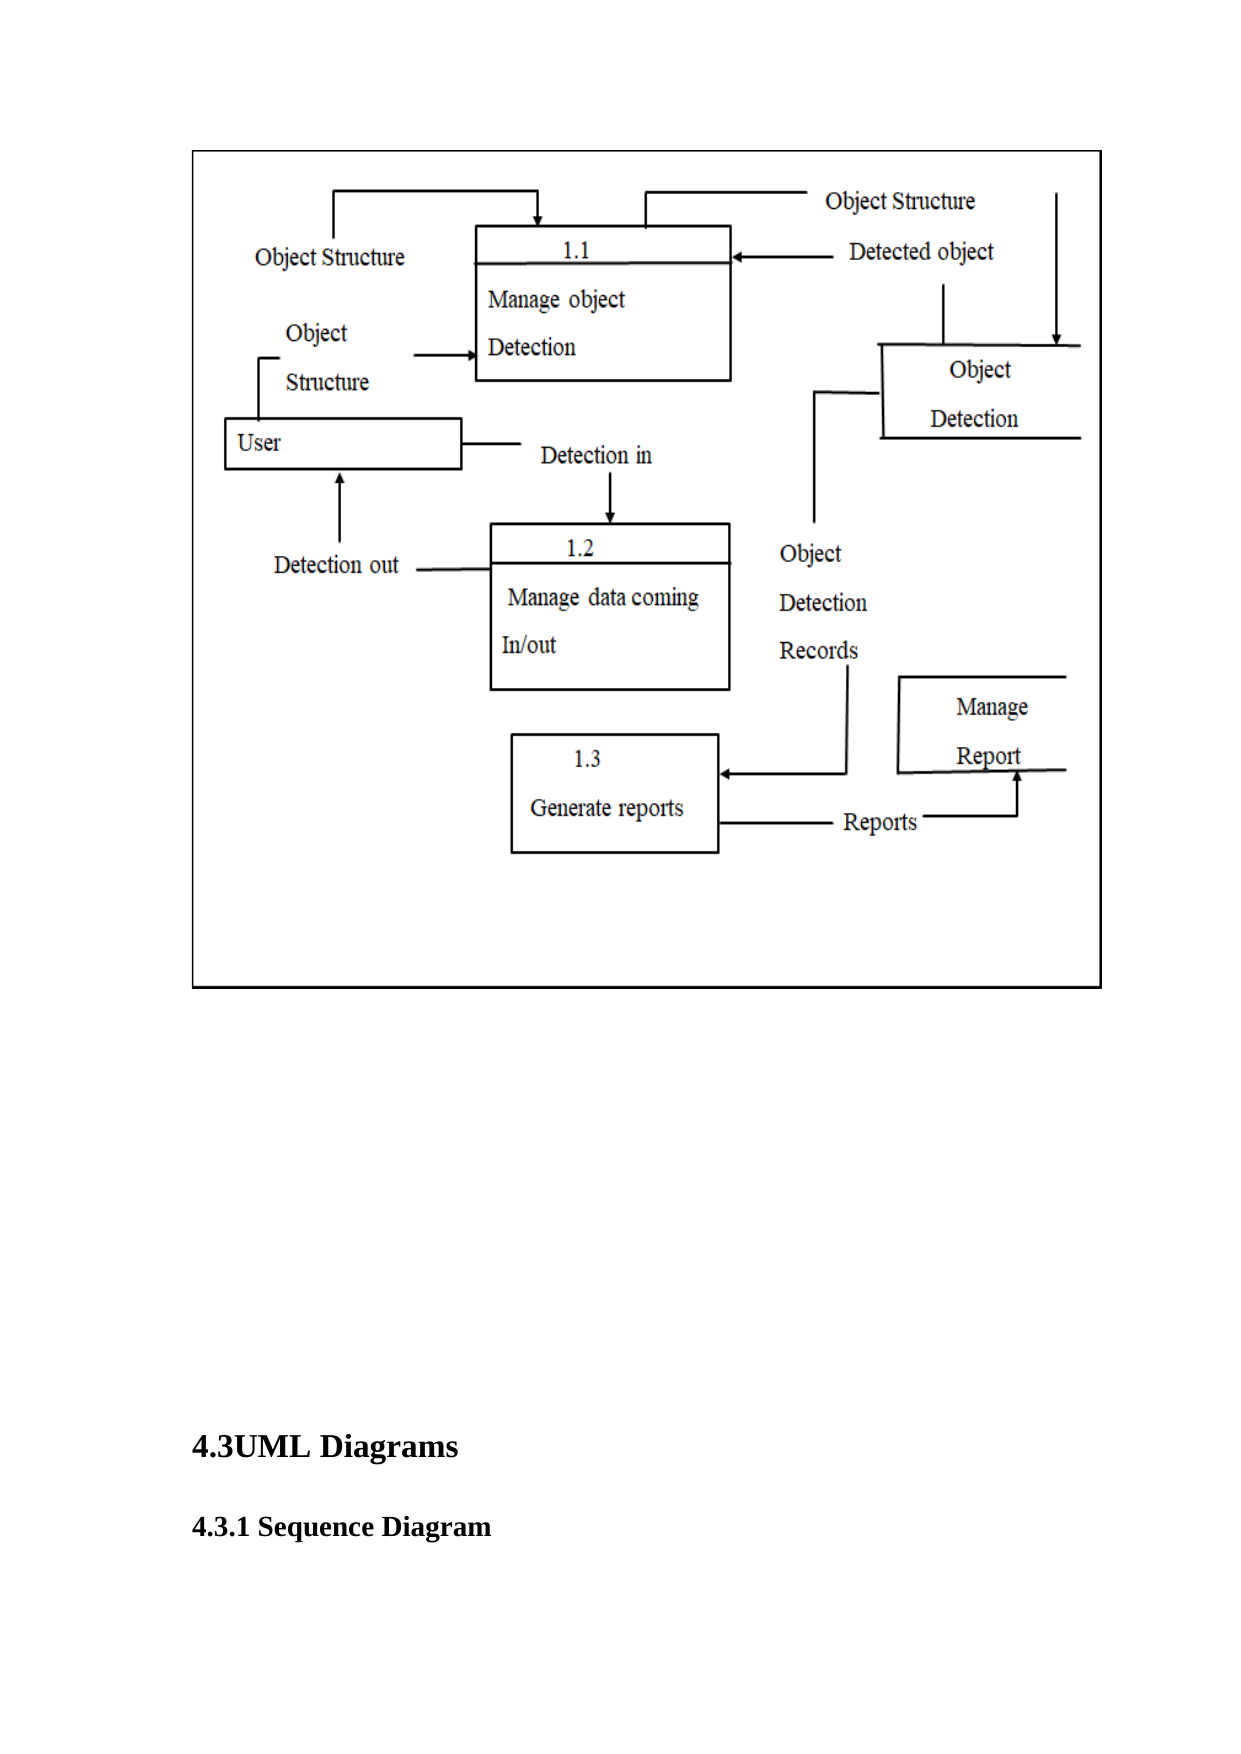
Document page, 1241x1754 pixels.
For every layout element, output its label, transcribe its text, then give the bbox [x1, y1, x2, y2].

text 4.3.1 Sequence Diagram [192, 1509, 1107, 1542]
text 4.3UML Diagrams [192, 1426, 1107, 1465]
picture [191, 150, 1102, 989]
